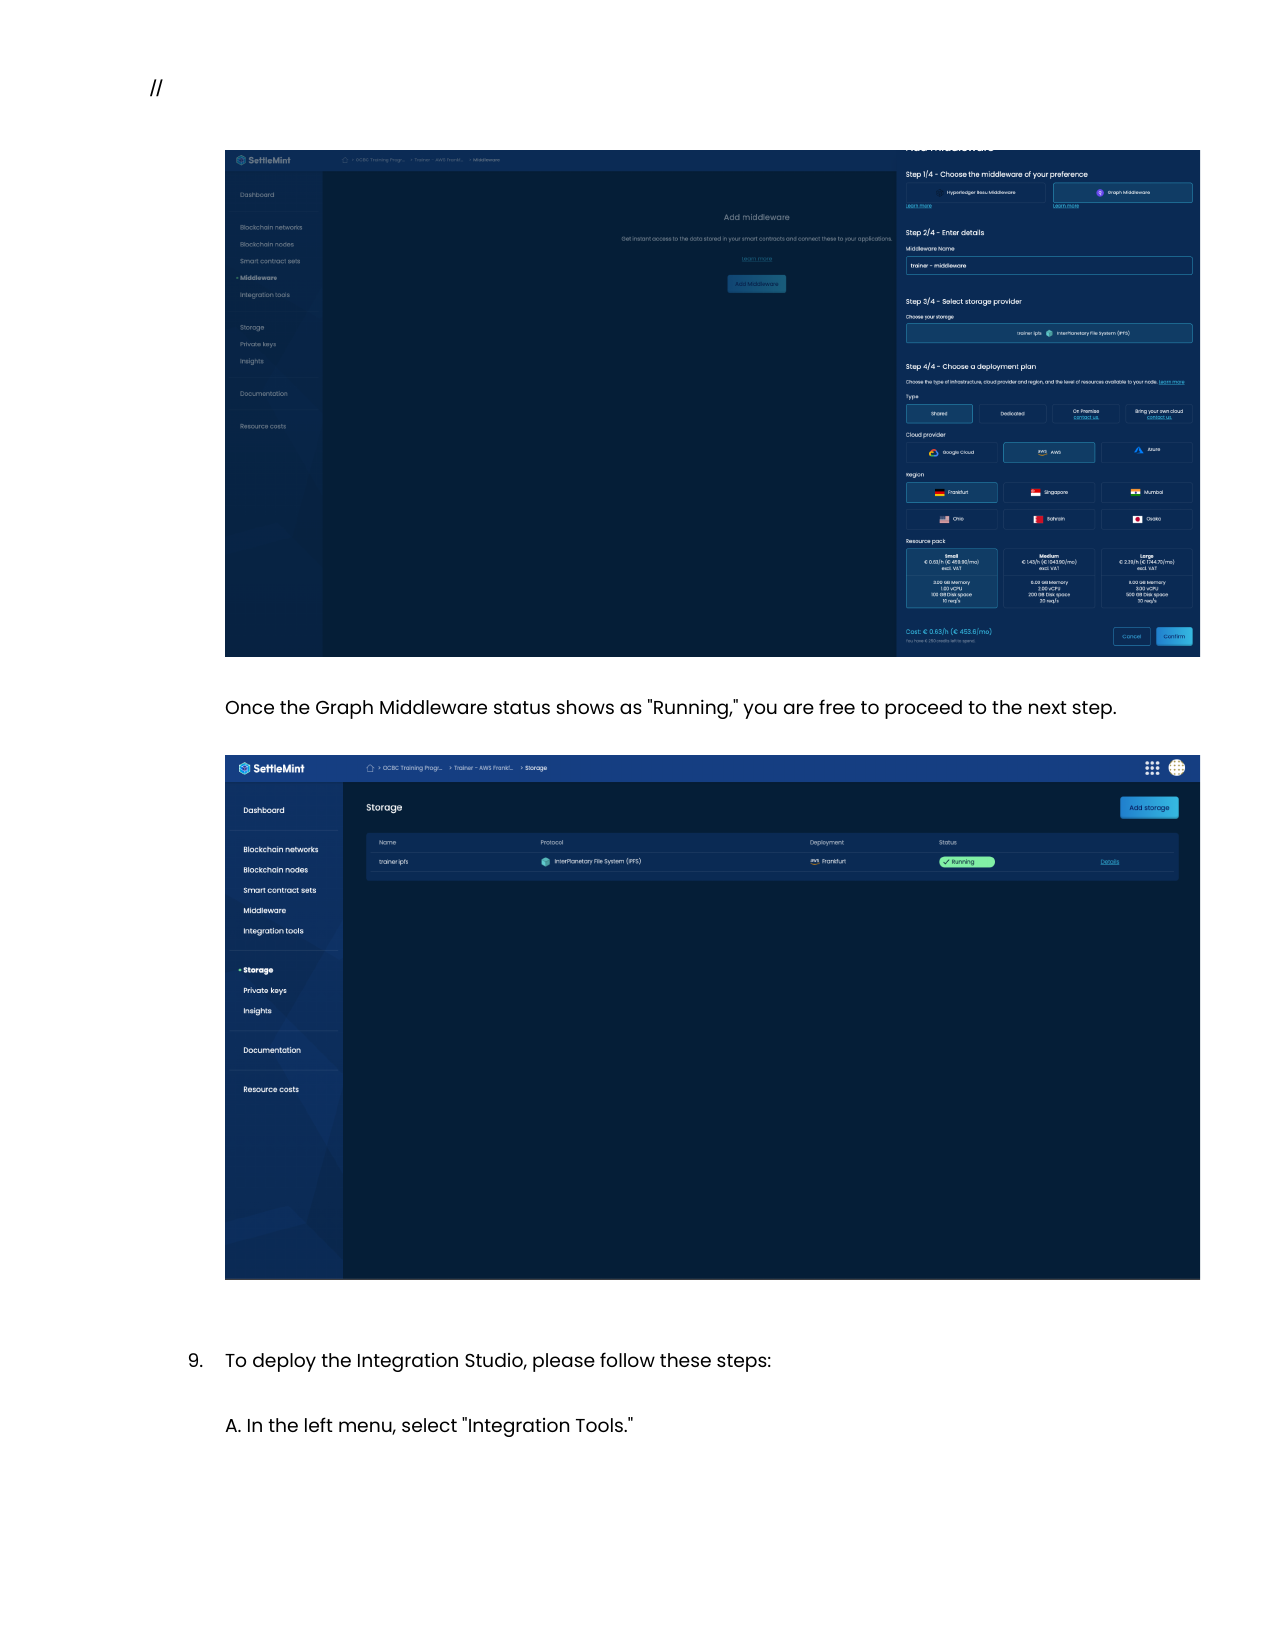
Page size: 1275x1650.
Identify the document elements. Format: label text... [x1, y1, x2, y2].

picture [225, 755, 1200, 1280]
picture [225, 150, 1200, 657]
list To deploy the Integration Studio, please follow these steps: [187, 1346, 1125, 1374]
text A. In the left menu, select "Integration Tools." [225, 1378, 1125, 1439]
text Once the Graph Middleware status shows as "Running," you are free to proceed to the next step. [225, 657, 1125, 751]
